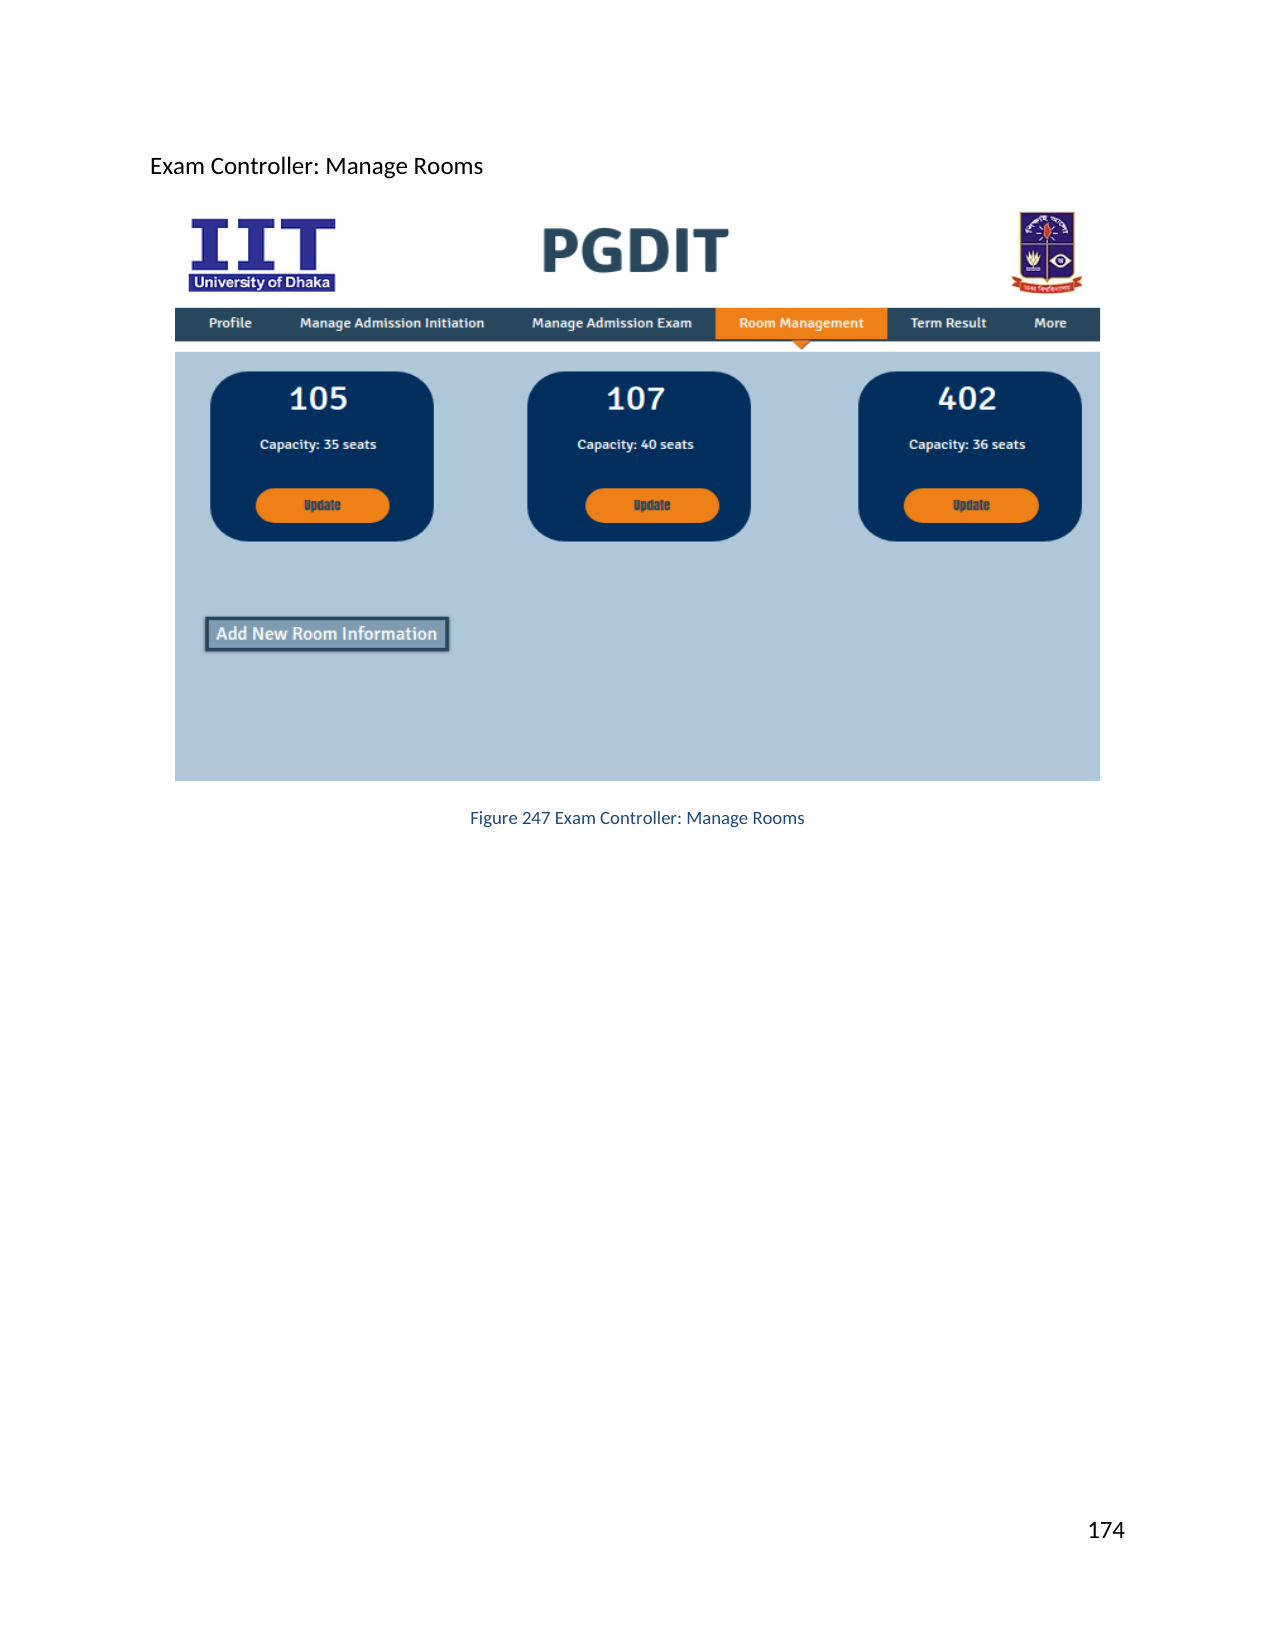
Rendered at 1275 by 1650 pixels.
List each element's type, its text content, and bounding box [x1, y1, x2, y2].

picture [175, 205, 1100, 781]
text Figure 247 Exam Controller: Manage Rooms [150, 806, 1125, 829]
text Exam Controller: Manage Rooms [150, 150, 1125, 181]
